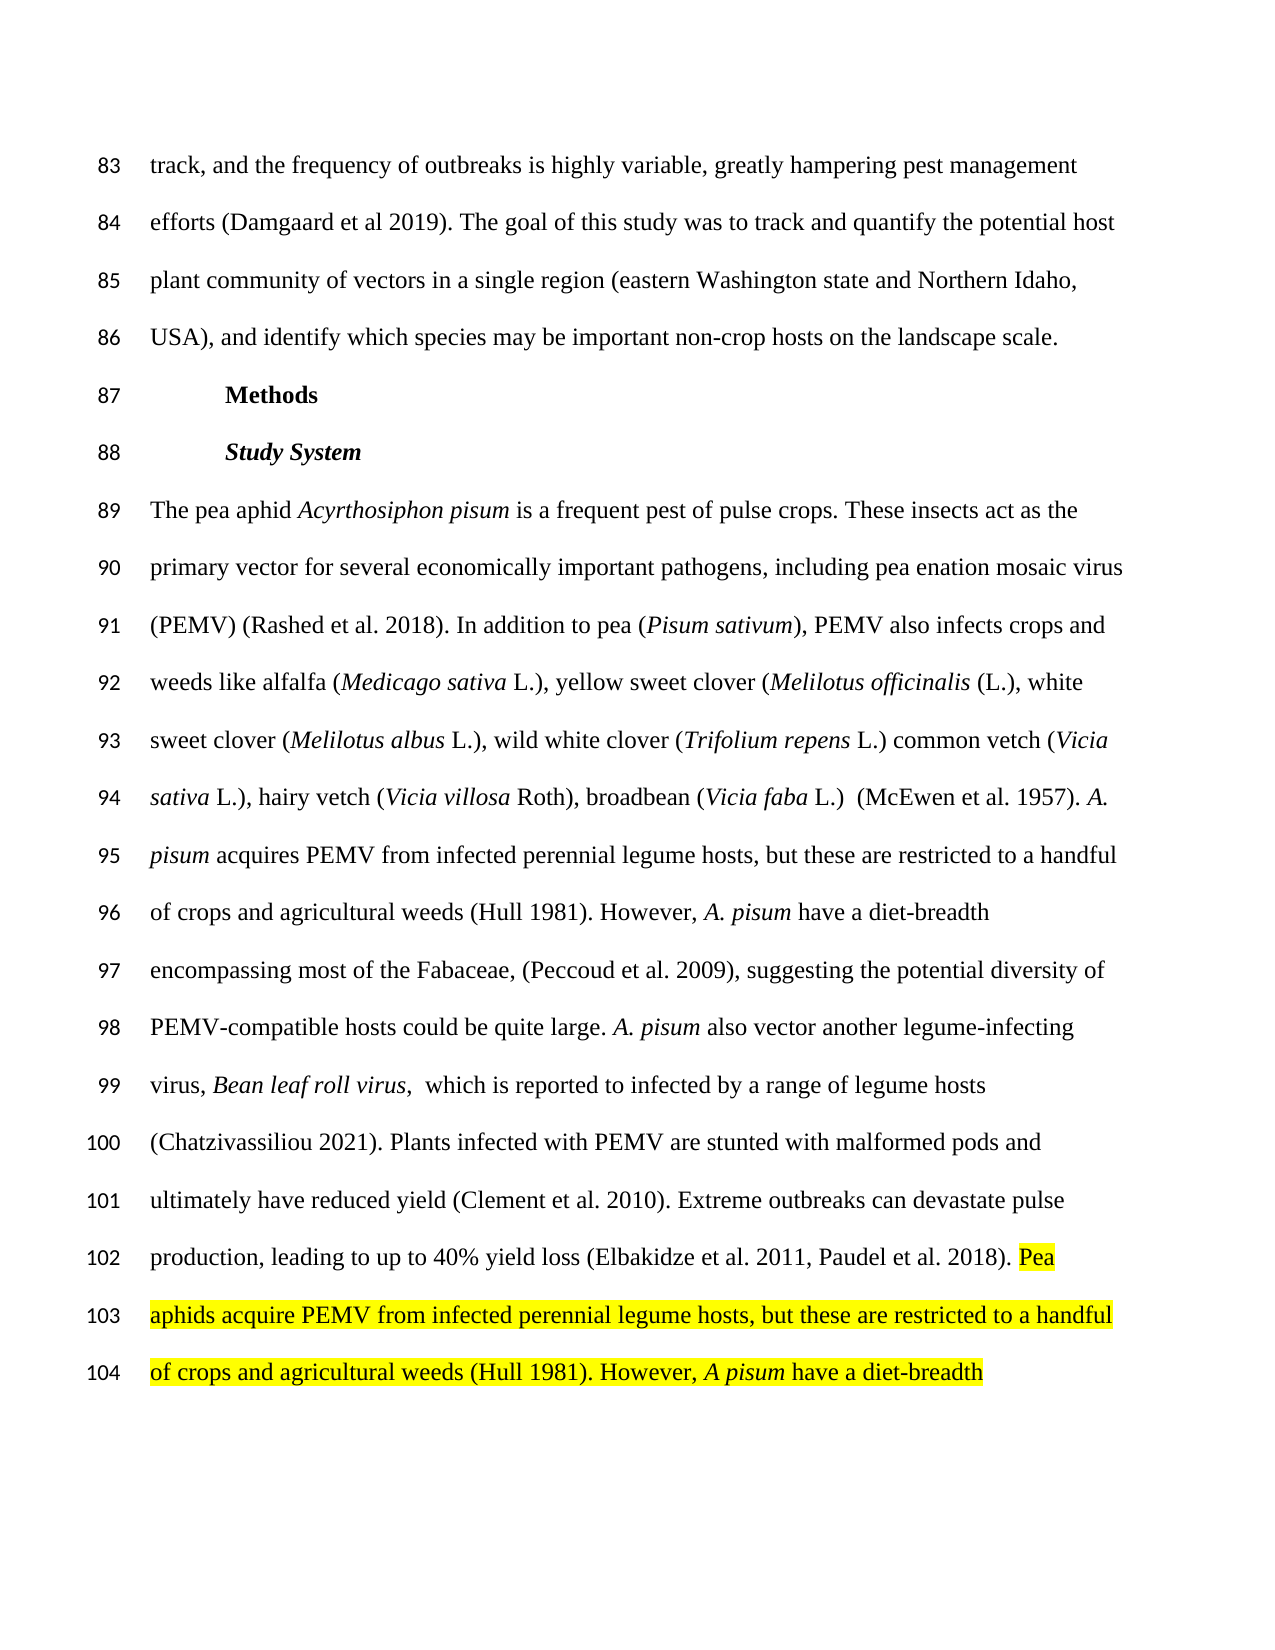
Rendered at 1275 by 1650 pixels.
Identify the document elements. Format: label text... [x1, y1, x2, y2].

text Study System [150, 437, 1125, 466]
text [150, 495, 1125, 1386]
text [150, 150, 1125, 351]
text Methods [150, 380, 1125, 409]
